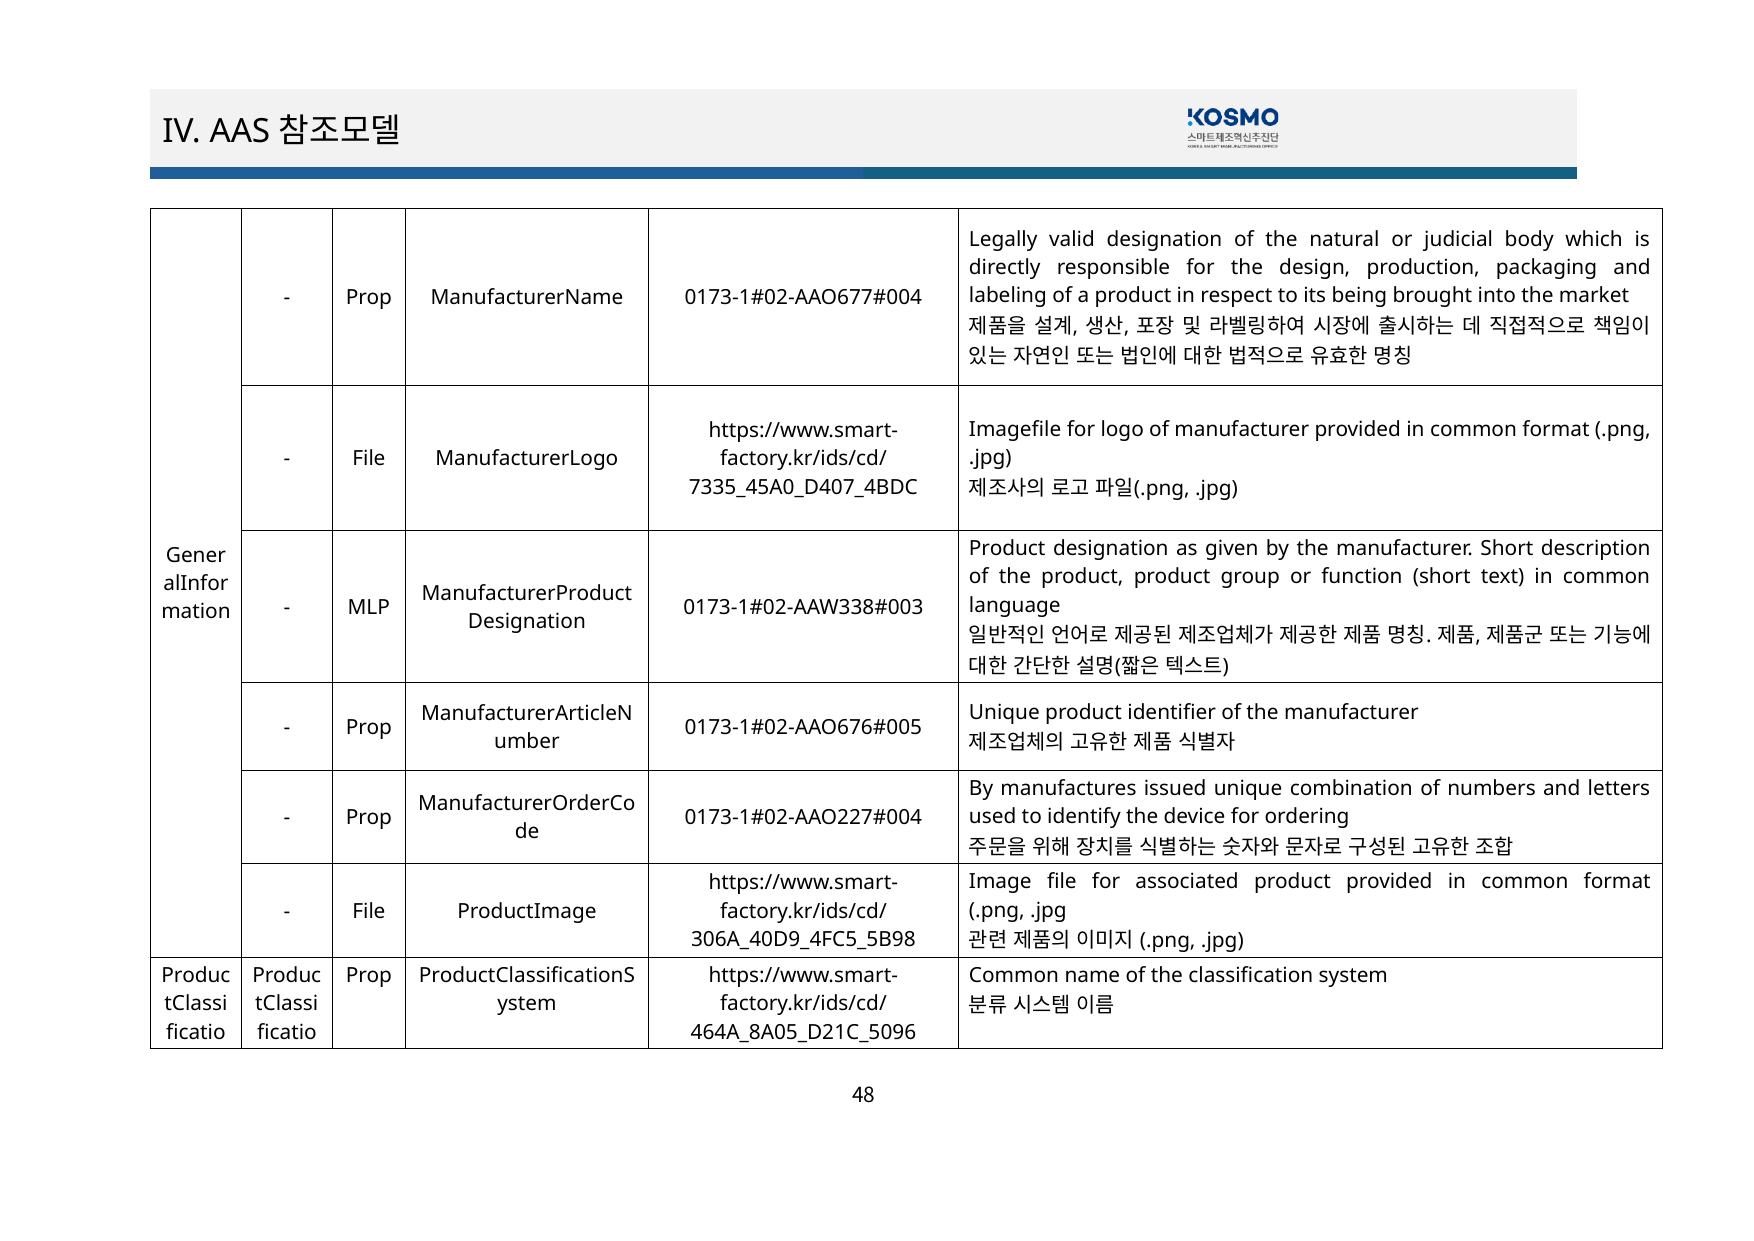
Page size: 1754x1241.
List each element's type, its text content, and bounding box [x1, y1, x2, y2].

picture [1187, 108, 1279, 148]
table_cell ManufacturerName [406, 209, 648, 385]
table_cell Prop [333, 958, 405, 1048]
table_cell GeneralInformation [151, 209, 241, 957]
table_cell https://www.smart-factory.kr/ids/cd/7335_45A0_D407_4BDC [649, 386, 958, 529]
table_cell ManufacturerOrderCode [406, 771, 648, 863]
table_cell Unique product identifier of the manufacturer 제조업체의 고유한 제품 식별자 [959, 683, 1662, 770]
table_cell 0173-1#02-AAO227#004 [649, 771, 958, 863]
table_cell File [333, 864, 405, 957]
table_cell MLP [333, 531, 405, 682]
table_cell 0173-1#02-AAW338#003 [649, 531, 958, 682]
table_cell Prop [333, 209, 405, 385]
table_cell ManufacturerArticleNumber [406, 683, 648, 770]
table_cell https://www.smart-factory.kr/ids/cd/464A_8A05_D21C_5096 [649, 958, 958, 1048]
table_cell ManufacturerProductDesignation [406, 531, 648, 682]
table_cell 0173-1#02-AAO677#004 [649, 209, 958, 385]
table_cell File [333, 386, 405, 529]
table_cell ProductImage [406, 864, 648, 957]
table_cell - [242, 864, 332, 957]
table_cell Imagefile for logo of manufacturer provided in common format (.png, .jpg) 제조사의 로고 파일(.png, .jpg) [959, 386, 1662, 529]
table_cell Common name of the classification system 분류 시스템 이름 [959, 958, 1662, 1048]
table_cell - [242, 209, 332, 385]
table_cell - [242, 386, 332, 529]
table_cell Prop [333, 683, 405, 770]
table_cell - [242, 531, 332, 682]
table_cell Legally valid designation of the natural or judicial body which is directly responsible for the design, production, packaging and labeling of a product in respect to its being brought into the market 제품을 설계, 생산, 포장 및 라벨링하여 시장에 출시하는 데 직접적으로 책임이 있는 자연인 또는 법인에 대한 법적으로 유효한 명칭 [959, 209, 1662, 385]
table_cell ProductClassificationItem [242, 958, 332, 1048]
table_cell 0173-1#02-AAO676#005 [649, 683, 958, 770]
table_cell Prop [333, 771, 405, 863]
table_cell ProductClassification [151, 958, 241, 1048]
table_cell ProductClassificationSystem [406, 958, 648, 1048]
table_cell https://www.smart-factory.kr/ids/cd/306A_40D9_4FC5_5B98 [649, 864, 958, 957]
table_cell - [242, 683, 332, 770]
table_cell Image file for associated product provided in common format (.png, .jpg 관련 제품의 이미지 (.png, .jpg) [959, 864, 1662, 957]
table_cell Product designation as given by the manufacturer. Short description of the product, product group or function (short text) in common language 일반적인 언어로 제공된 제조업체가 제공한 제품 명칭. 제품, 제품군 또는 기능에 대한 간단한 설명(짧은 텍스트) [959, 531, 1662, 682]
table_cell By manufactures issued unique combination of numbers and letters used to identify the device for ordering 주문을 위해 장치를 식별하는 숫자와 문자로 구성된 고유한 조합 [959, 771, 1662, 863]
table_cell ManufacturerLogo [406, 386, 648, 529]
table_cell - [242, 771, 332, 863]
